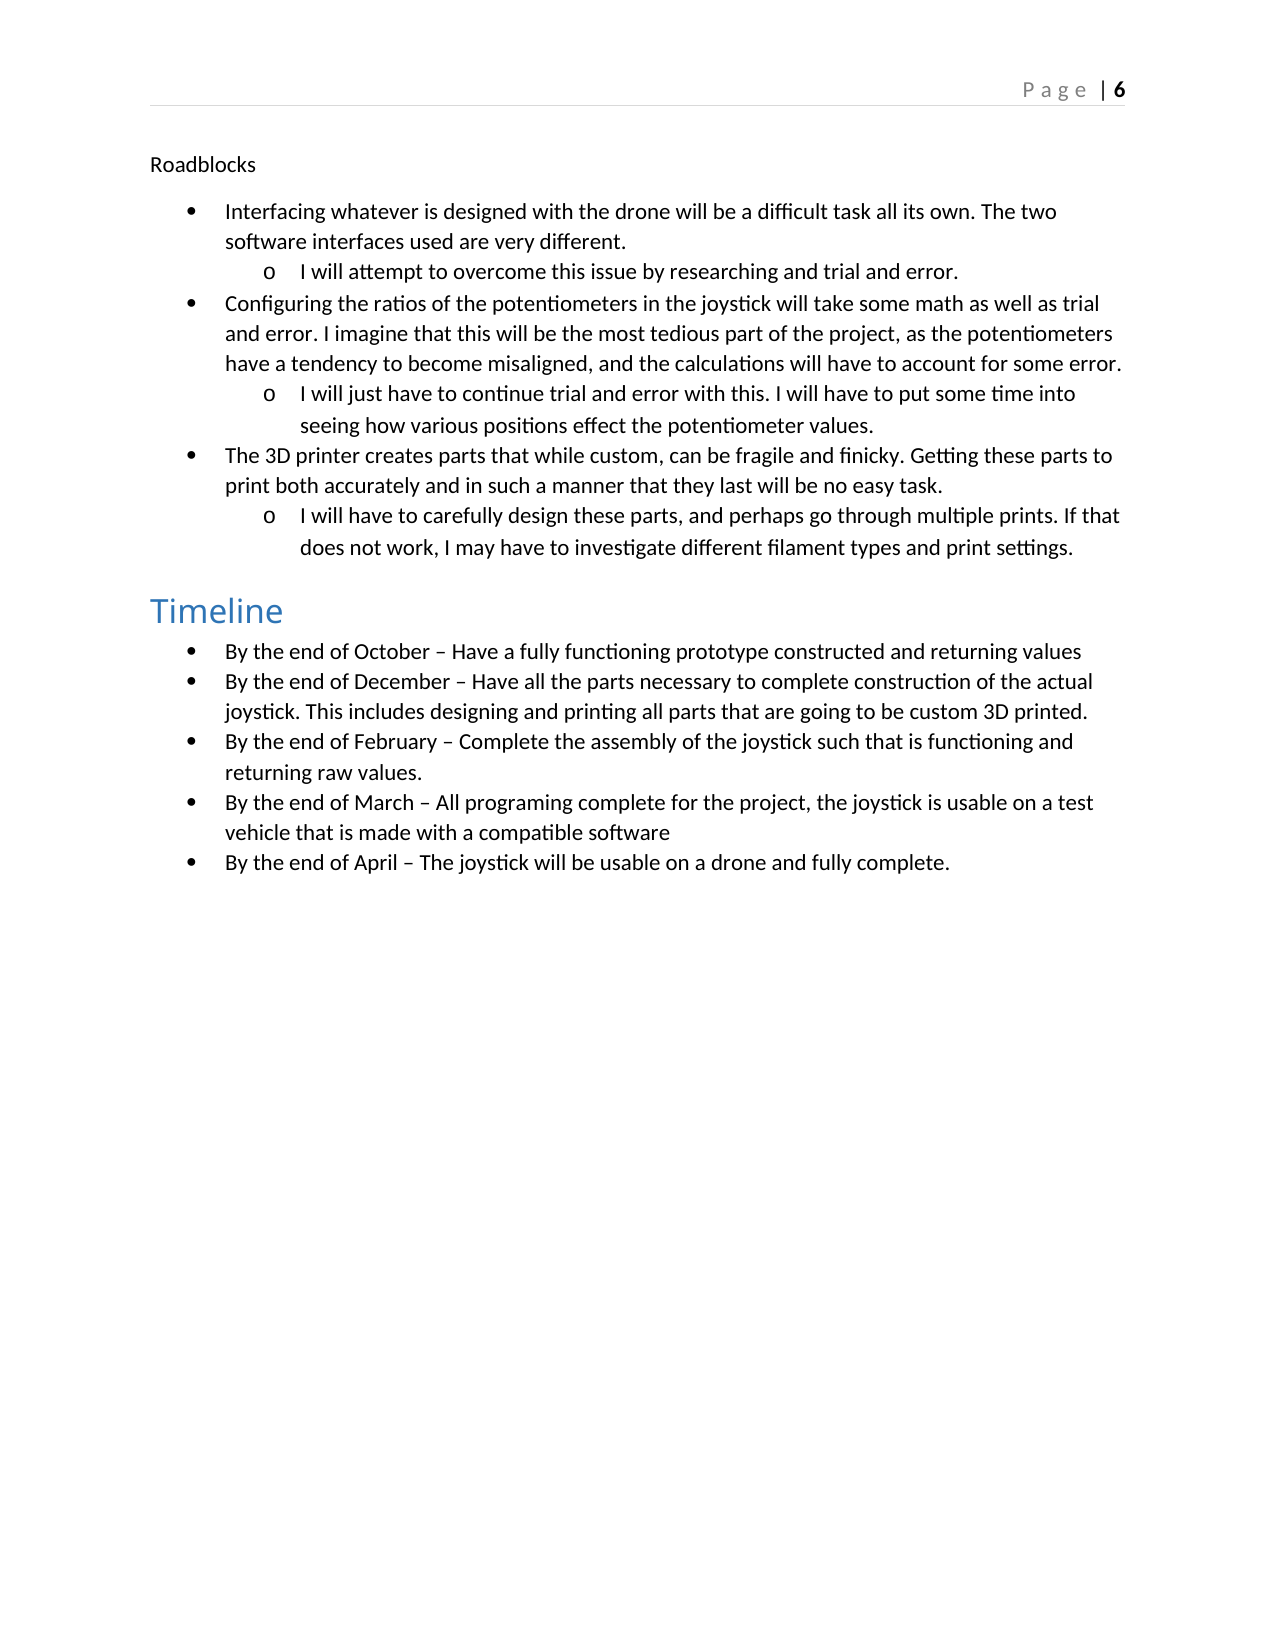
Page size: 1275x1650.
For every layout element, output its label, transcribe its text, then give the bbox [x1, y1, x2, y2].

text Roadblocks [150, 150, 1125, 178]
list Configuring the ratios of the potentiometers in the joystick will take some math as well as trial and error. I imagine that this will be the most tedious part of the project, as the potentiometers have a tendency to become misaligned, and the calculations will have to account for some error. [187, 289, 1125, 377]
list By the end of April – The joystick will be usable on a drone and fully complete. [187, 848, 1125, 876]
list By the end of December – Have all the parts necessary to complete construction of the actual joystick. This includes designing and printing all parts that are going to be custom 3D printed. [187, 667, 1125, 725]
list Interfacing whatever is designed with the drone will be a difficult task all its own. The two software interfaces used are very different. [187, 197, 1125, 255]
subtitle Timeline [150, 588, 1125, 633]
list By the end of March – All programing complete for the project, the joystick is usable on a test vehicle that is made with a compatible software [187, 788, 1125, 846]
list I will attempt to overcome this issue by researching and trial and error. [262, 257, 1125, 286]
list The 3D printer creates parts that while custom, can be fragile and finicky. Getting these parts to print both accurately and in such a manner that they last will be no easy task. [187, 441, 1125, 499]
list By the end of February – Complete the assembly of the joystick such that is functioning and returning raw values. [187, 727, 1125, 786]
list By the end of October – Have a fully functioning prototype constructed and returning values [187, 637, 1125, 665]
list I will have to carefully design these parts, and perhaps go through multiple prints. If that does not work, I may have to investigate different filament types and print settings. [262, 501, 1125, 561]
list I will just have to continue trial and error with this. I will have to put some time into seeing how various positions effect the potentiometer values. [262, 379, 1125, 439]
